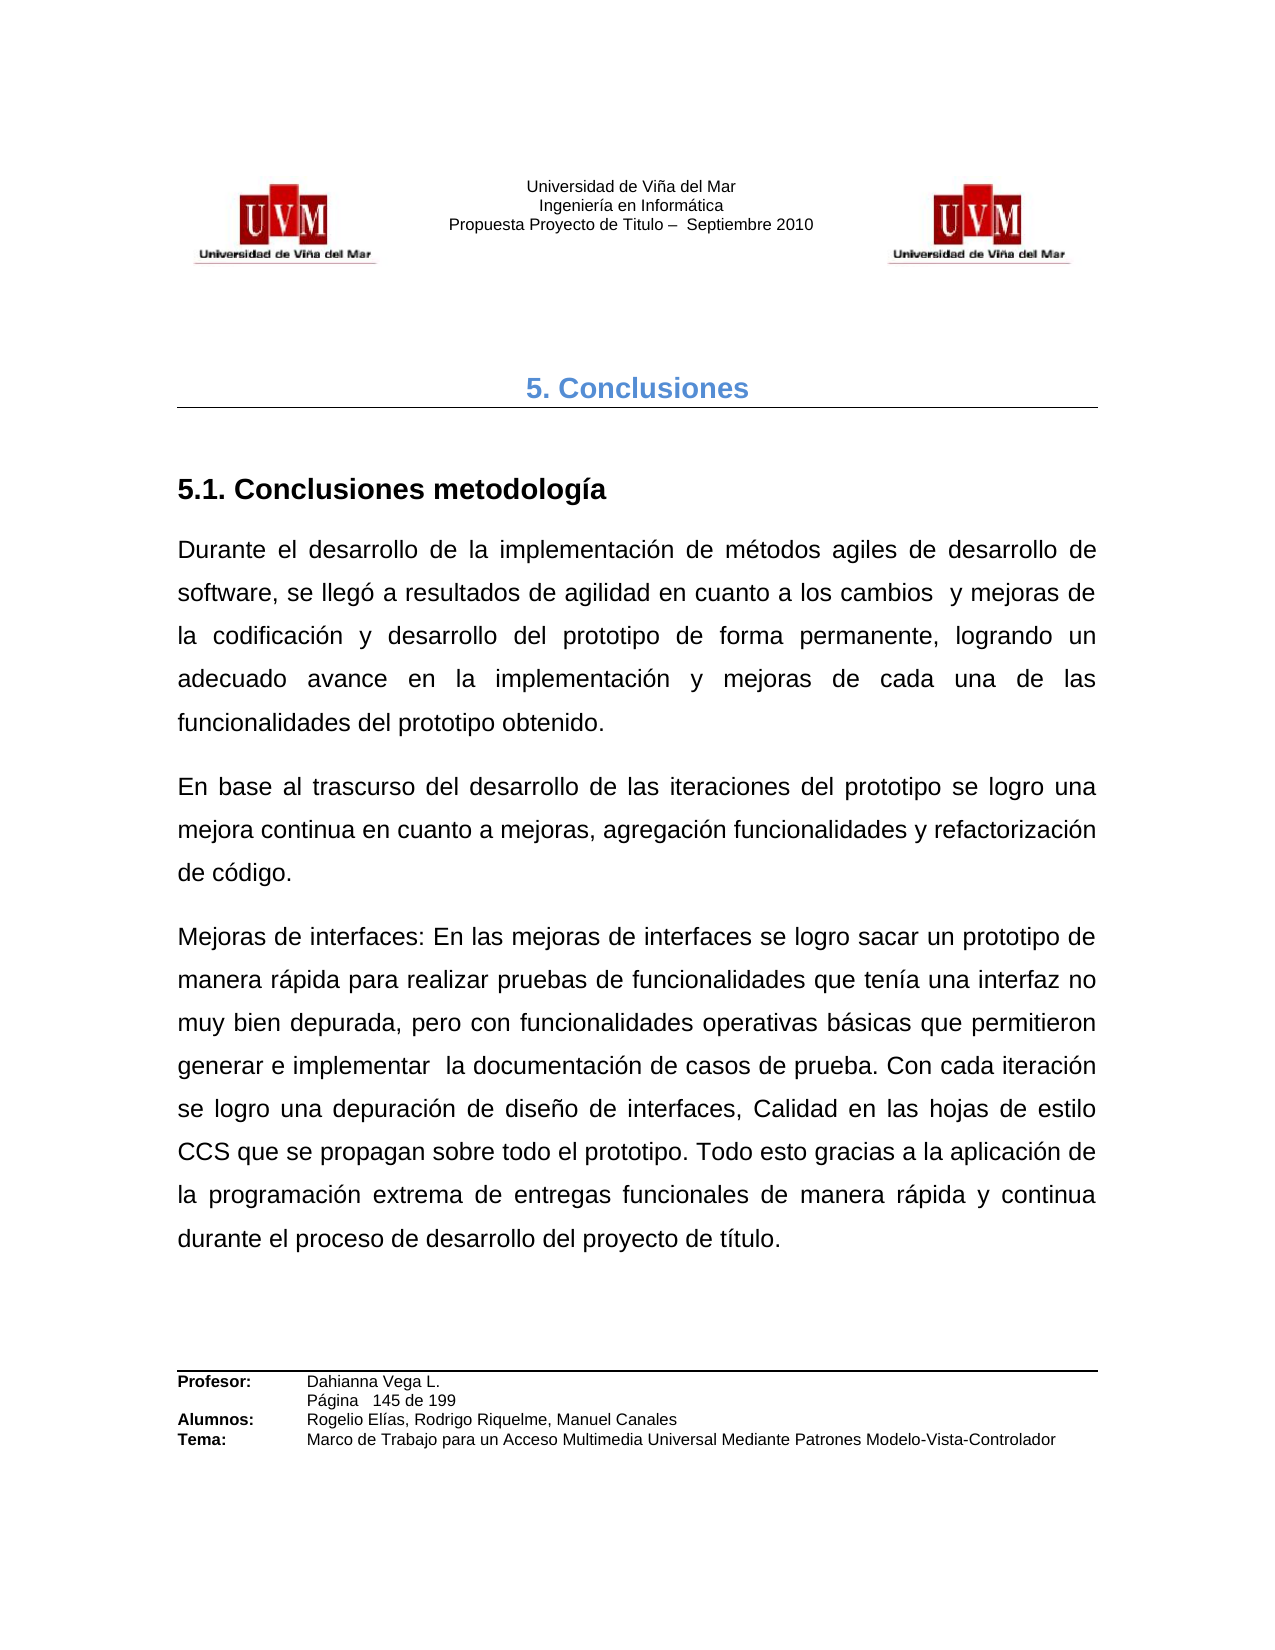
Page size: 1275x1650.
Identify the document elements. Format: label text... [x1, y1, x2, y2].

text Durante el desarrollo de la implementación de métodos agiles de desarrollo de software, se llegó a resultados de agilidad en cuanto a los cambios y mejoras de la codificación y desarrollo del prototipo de forma permanente, logrando un adecuado avance en la implementación y mejoras de cada una de las funcionalidades del prototipo obtenido. [177, 535, 1098, 736]
picture [871, 176, 1084, 267]
text En base al trascurso del desarrollo de las iteraciones del prototipo se logro una mejora continua en cuanto a mejoras, agregación funcionalidades y refactorización de código. [177, 772, 1098, 887]
title 5. Conclusiones [177, 371, 1098, 407]
subtitle 5.1. Conclusiones metodología [177, 472, 1098, 506]
picture [177, 176, 390, 267]
text Mejoras de interfaces: En las mejoras de interfaces se logro sacar un prototipo de manera rápida para realizar pruebas de funcionalidades que tenía una interfaz no muy bien depurada, pero con funcionalidades operativas básicas que permitieron generar e implementar la documentación de casos de prueba. Con cada iteración se logro una depuración de diseño de interfaces, Calidad en las hojas de estilo CCS que se propagan sobre todo el prototipo. Todo esto gracias a la aplicación de la programación extrema de entregas funcionales de manera rápida y continua durante el proceso de desarrollo del proyecto de título. [177, 922, 1098, 1252]
